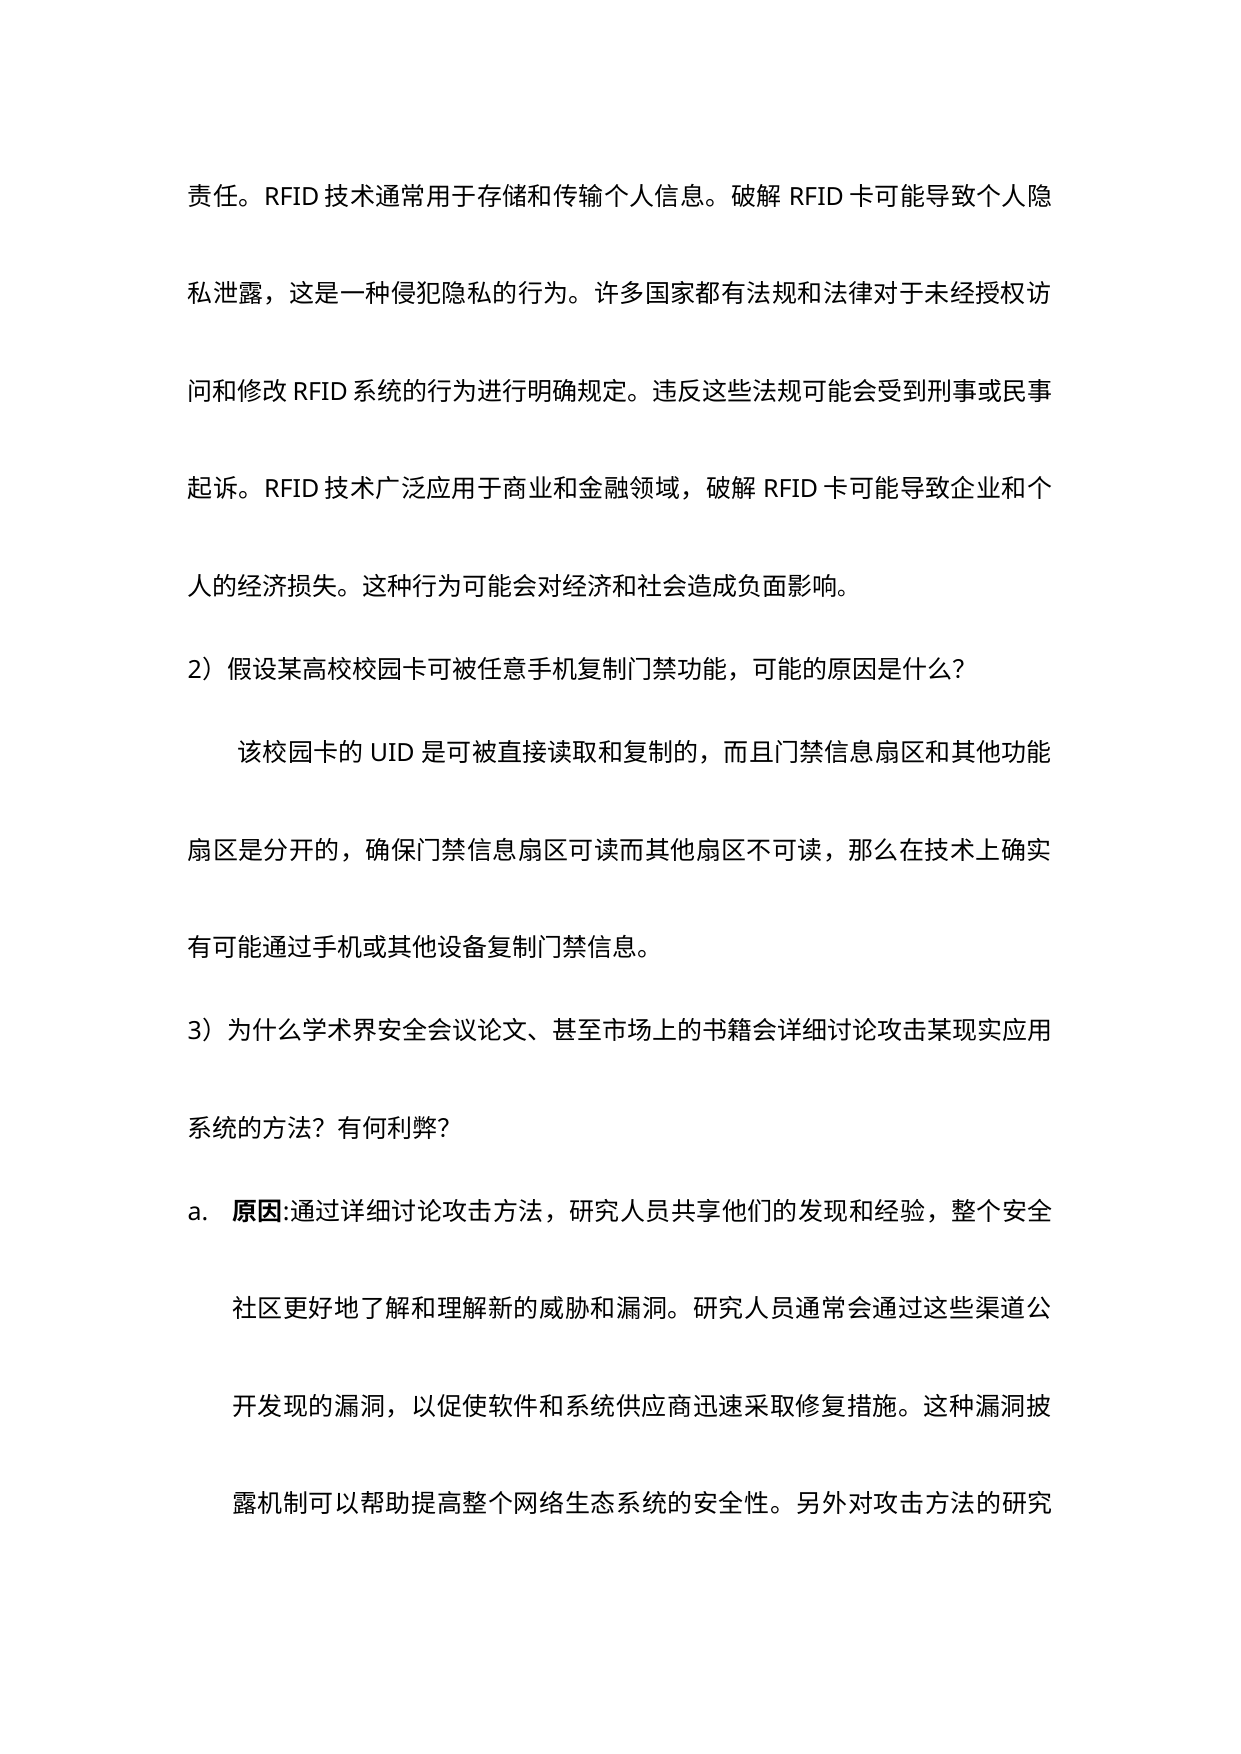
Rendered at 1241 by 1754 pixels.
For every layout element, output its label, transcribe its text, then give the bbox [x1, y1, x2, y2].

subtitle 假设某高校校园卡可被任意手机复制门禁功能，可能的原因是什么？ [187, 635, 1053, 700]
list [187, 1177, 1053, 1534]
subtitle 为什么学术界安全会议论文、甚至市场上的书籍会详细讨论攻击某现实应用系统的方法？有何利弊？ [187, 996, 1053, 1159]
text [187, 162, 1053, 617]
list 该校园卡的 UID 是可被直接读取和复制的，而且门禁信息扇区和其他功能扇区是分开的，确保门禁信息扇区可读而其他扇区不可读，那么在技术上确实有可能通过手机或其他设备复制门禁信息。 [187, 718, 1053, 978]
